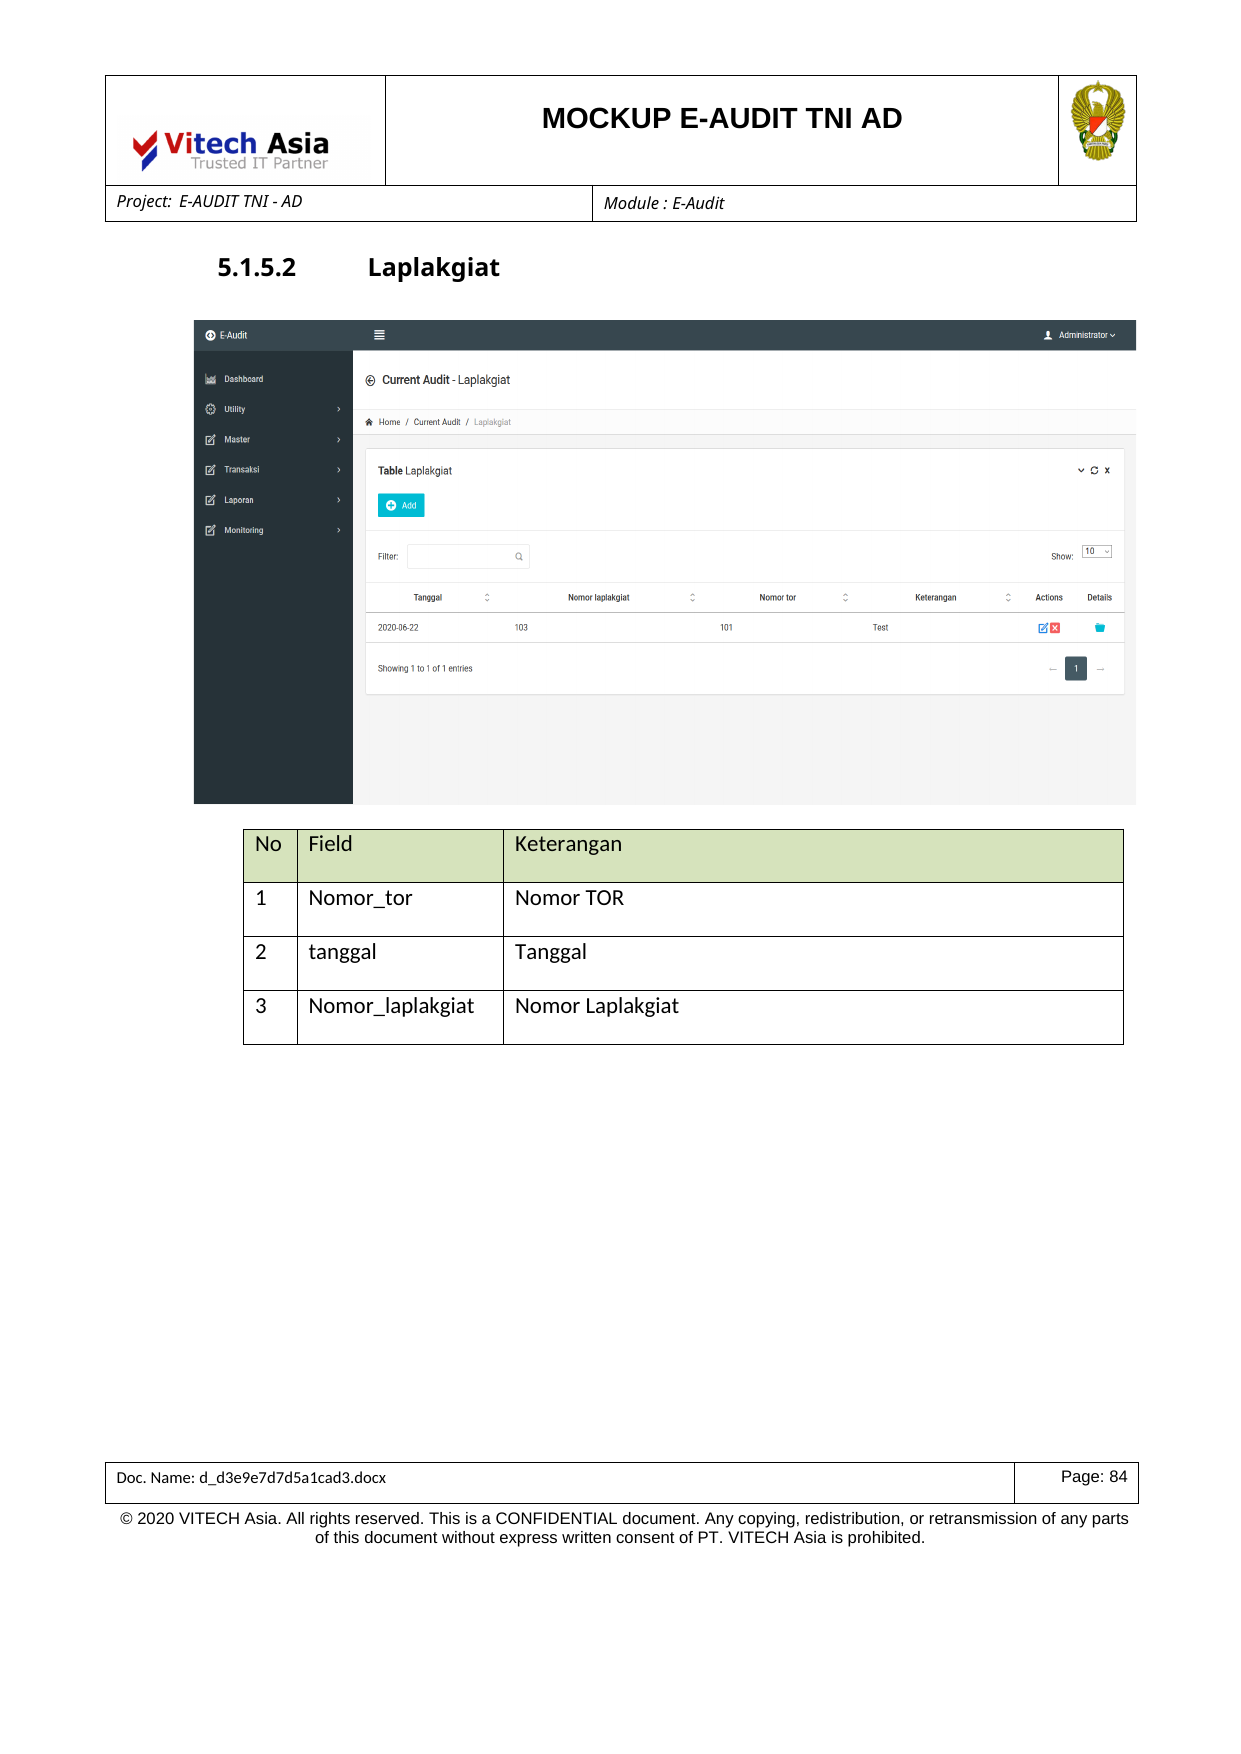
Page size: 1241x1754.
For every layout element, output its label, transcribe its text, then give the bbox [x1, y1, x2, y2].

table_cell Nomor Laplakgiat [504, 991, 1123, 1043]
picture [116, 115, 372, 185]
table_cell 3 [244, 991, 297, 1043]
table_header No [244, 830, 297, 882]
table_cell Tanggal [504, 937, 1123, 990]
table_cell 2 [244, 937, 297, 990]
table_header Keterangan [504, 830, 1123, 882]
table_cell Nomor_tor [298, 883, 503, 936]
table_cell Nomor_laplakgiat [298, 991, 503, 1043]
table_cell tanggal [298, 937, 503, 990]
list Laplakgiat [217, 250, 1135, 284]
table_cell 1 [244, 883, 297, 936]
picture [193, 320, 1137, 805]
table_cell Nomor TOR [504, 883, 1123, 936]
table_header Field [298, 830, 503, 882]
picture [1063, 77, 1132, 164]
